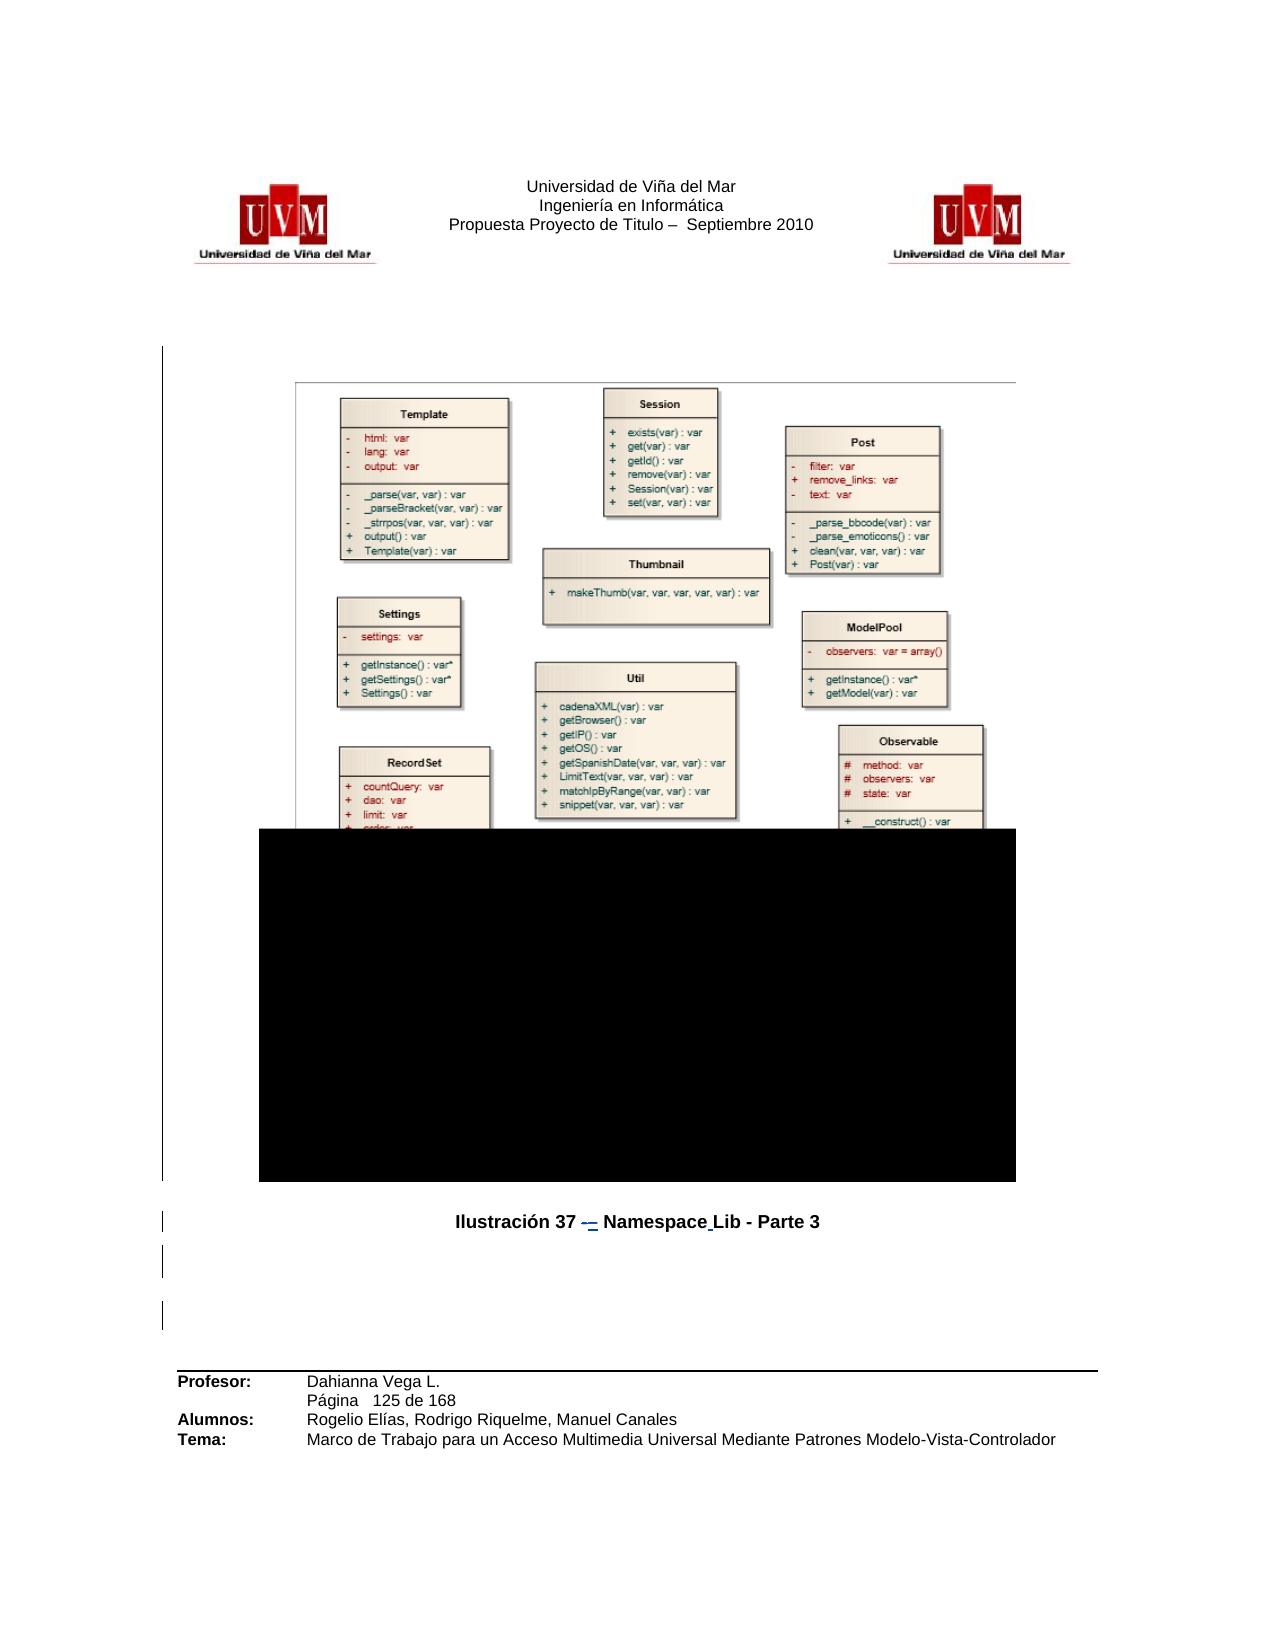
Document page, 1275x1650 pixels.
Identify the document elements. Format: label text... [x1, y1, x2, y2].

picture [177, 176, 390, 267]
picture [871, 176, 1084, 267]
picture [259, 346, 1016, 1182]
text Ilustración 37 NamespaceLib - Parte 3 [177, 1211, 1098, 1232]
